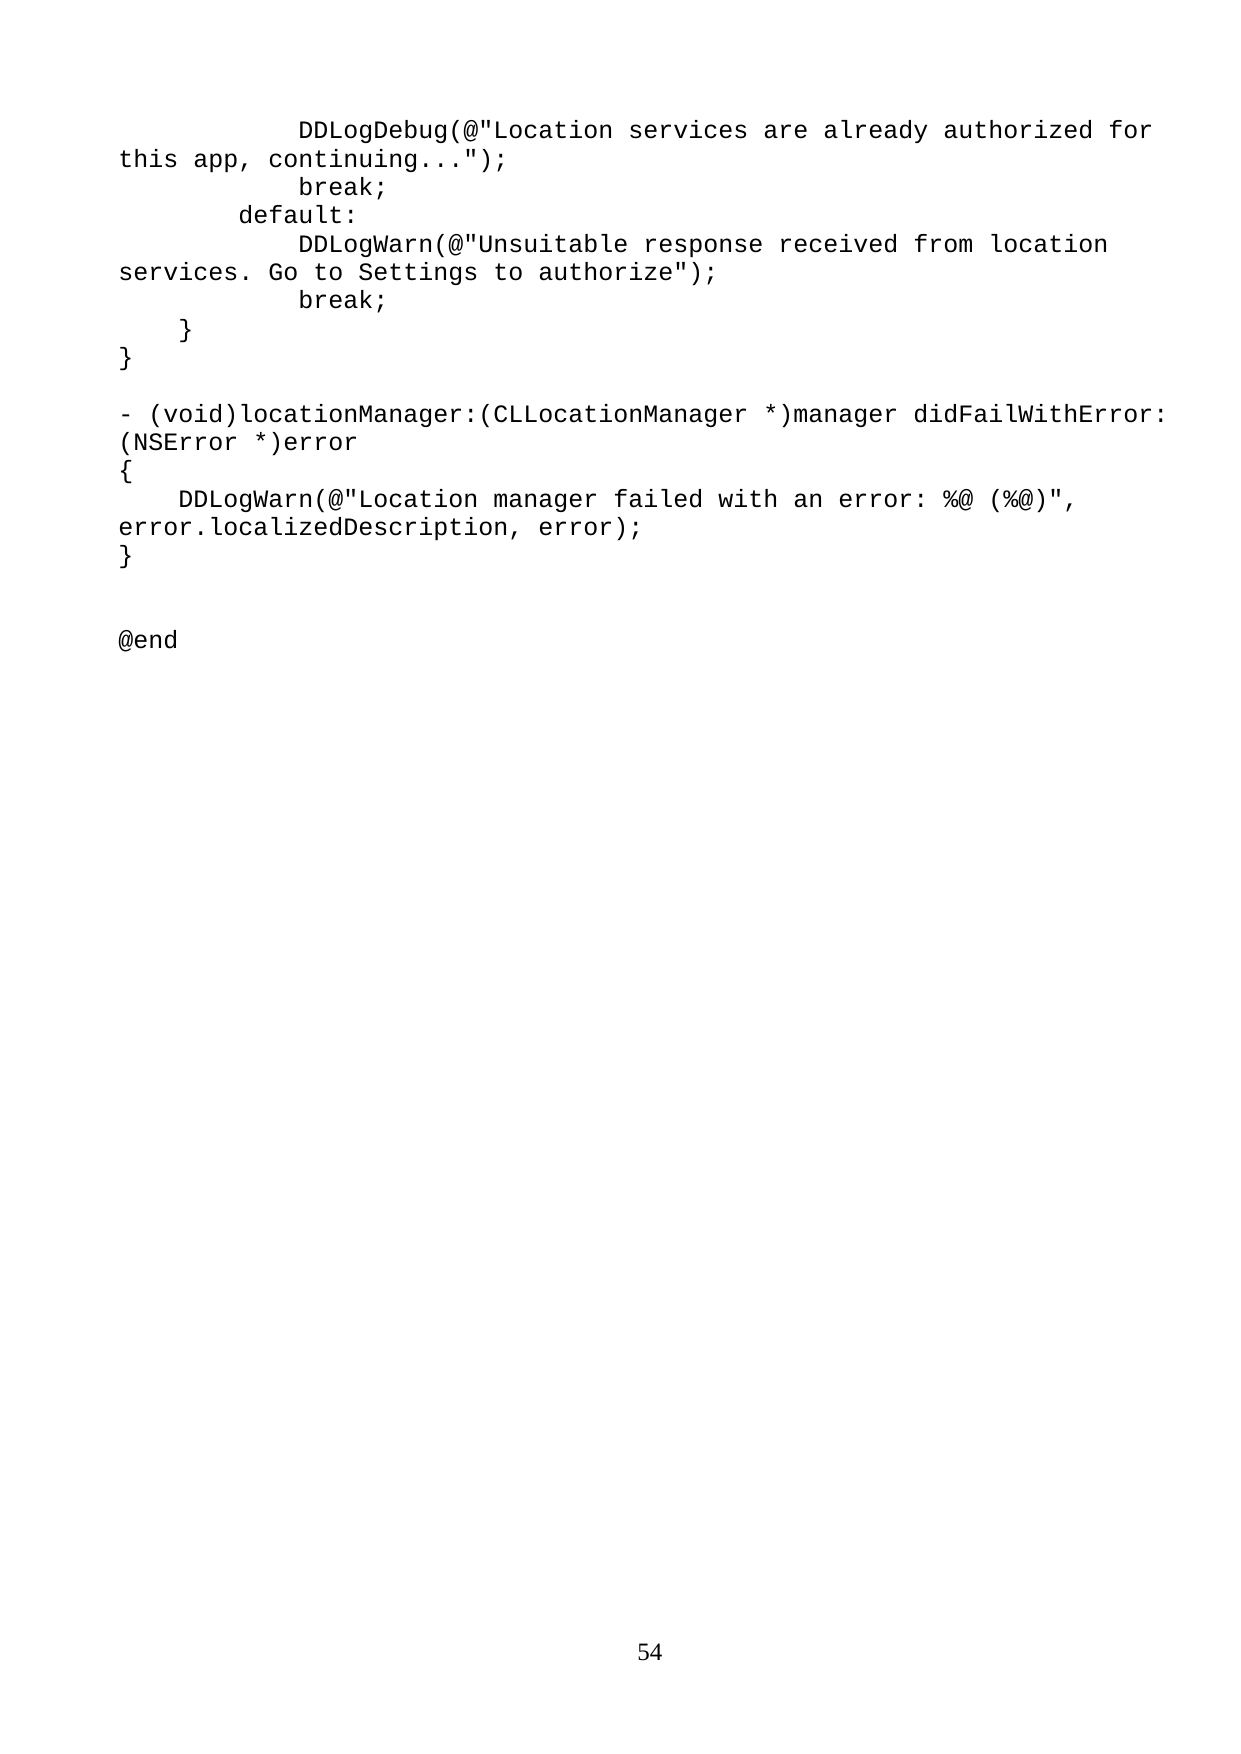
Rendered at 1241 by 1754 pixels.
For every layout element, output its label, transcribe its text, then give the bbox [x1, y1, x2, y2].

text break; [118, 288, 1181, 316]
text DDLogWarn(@"Location manager failed with an error: %@ (%@)", error.localizedDescription, error); [118, 486, 1181, 543]
text DDLogDebug(@"Location services are already authorized for this app, continuing..."); [118, 118, 1181, 175]
text DDLogWarn(@"Unsuitable response received from location services. Go to Settings to authorize"); [118, 231, 1181, 288]
text - (void)locationManager:(CLLocationManager *)manager didFailWithError:(NSError *)error [118, 401, 1181, 458]
text } [118, 543, 1181, 571]
text break; [118, 175, 1181, 203]
text { [118, 458, 1181, 486]
text } [118, 316, 1181, 345]
text } [118, 345, 1181, 373]
text default: [118, 203, 1181, 231]
text @end [118, 628, 1181, 656]
